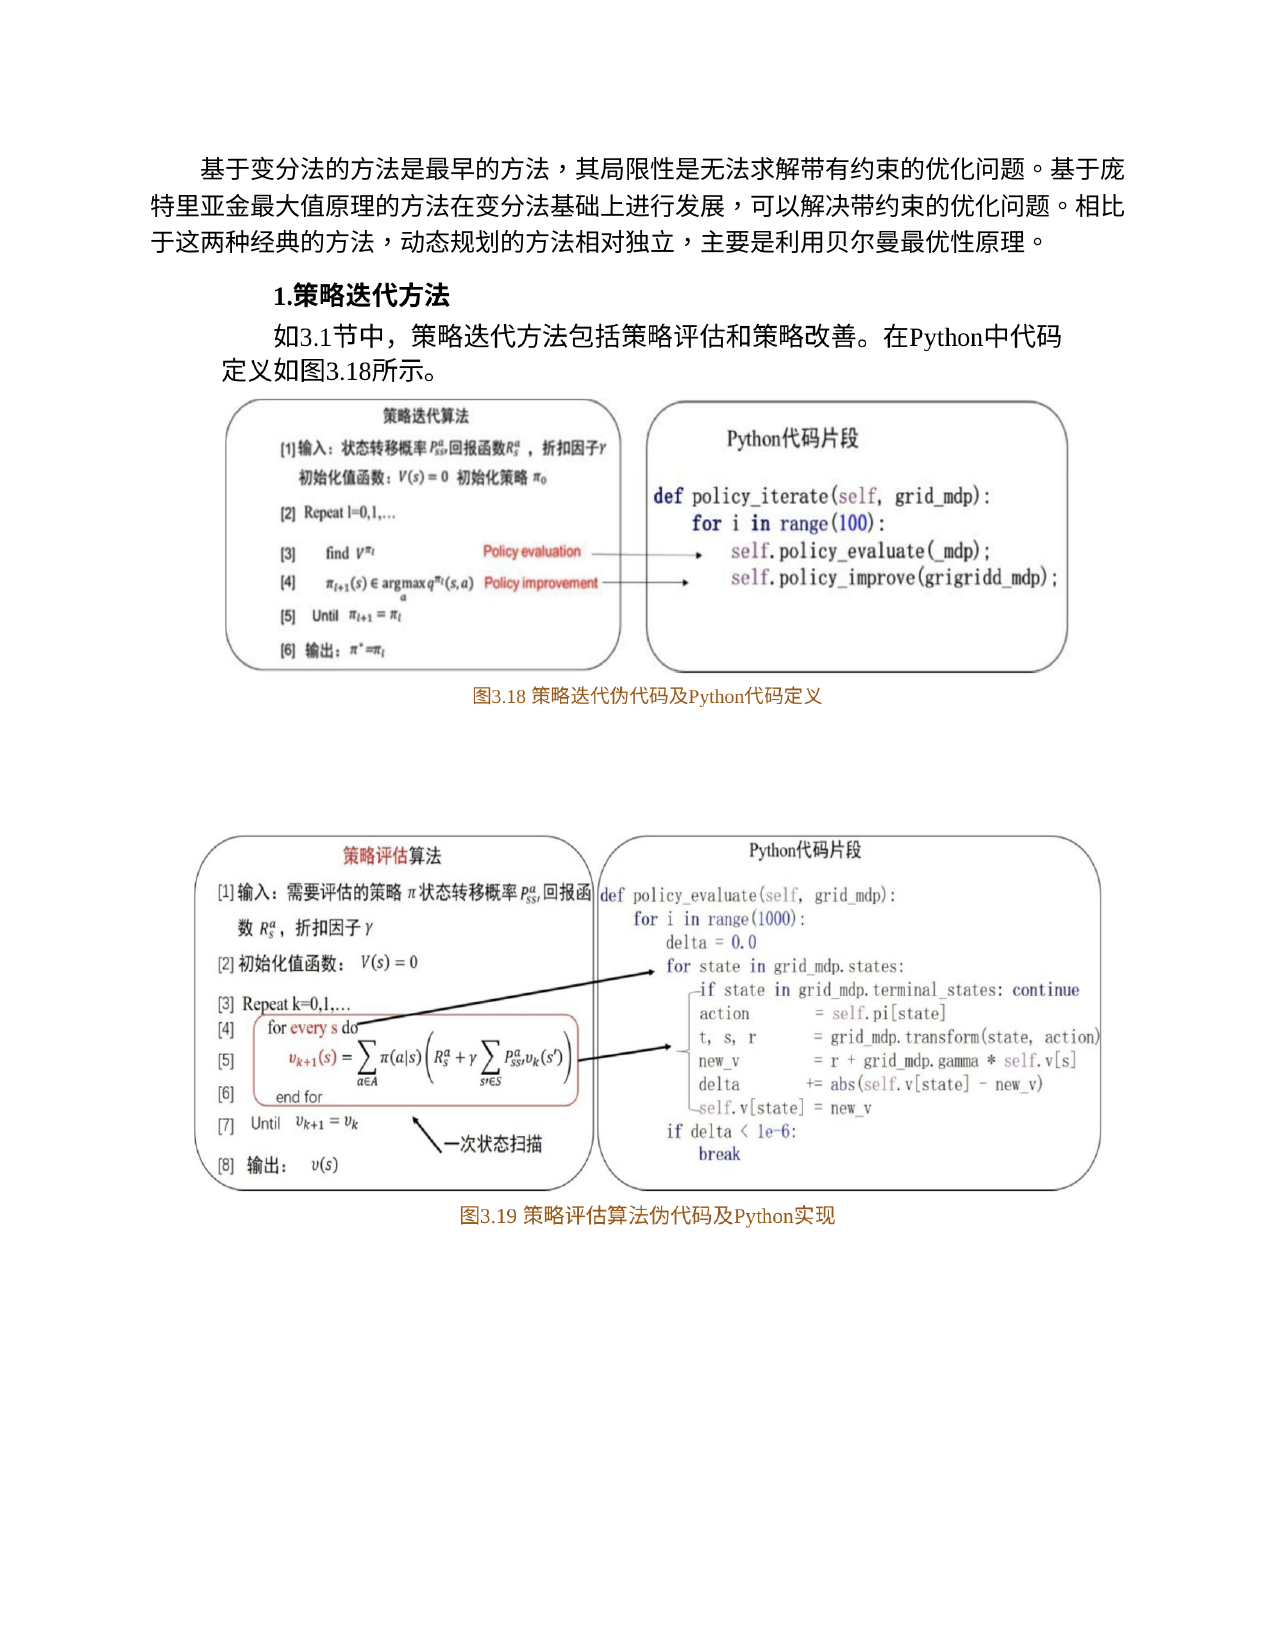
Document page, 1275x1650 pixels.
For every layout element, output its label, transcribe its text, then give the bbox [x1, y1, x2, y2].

picture [200, 277, 1107, 716]
text 基于变分法的⽅法是最早的⽅法，其局限性是无法求解带有约束的优化问题。基于庞特里亚金最⼤值原理的⽅法在变分法基础上进⾏发展，可以解决带约束的优化问题。相⽐于这两种经典的⽅法，动态规划的⽅法相对独立，主要是利用贝尔曼最优性原理。 [150, 150, 1125, 259]
picture [150, 829, 1126, 1239]
